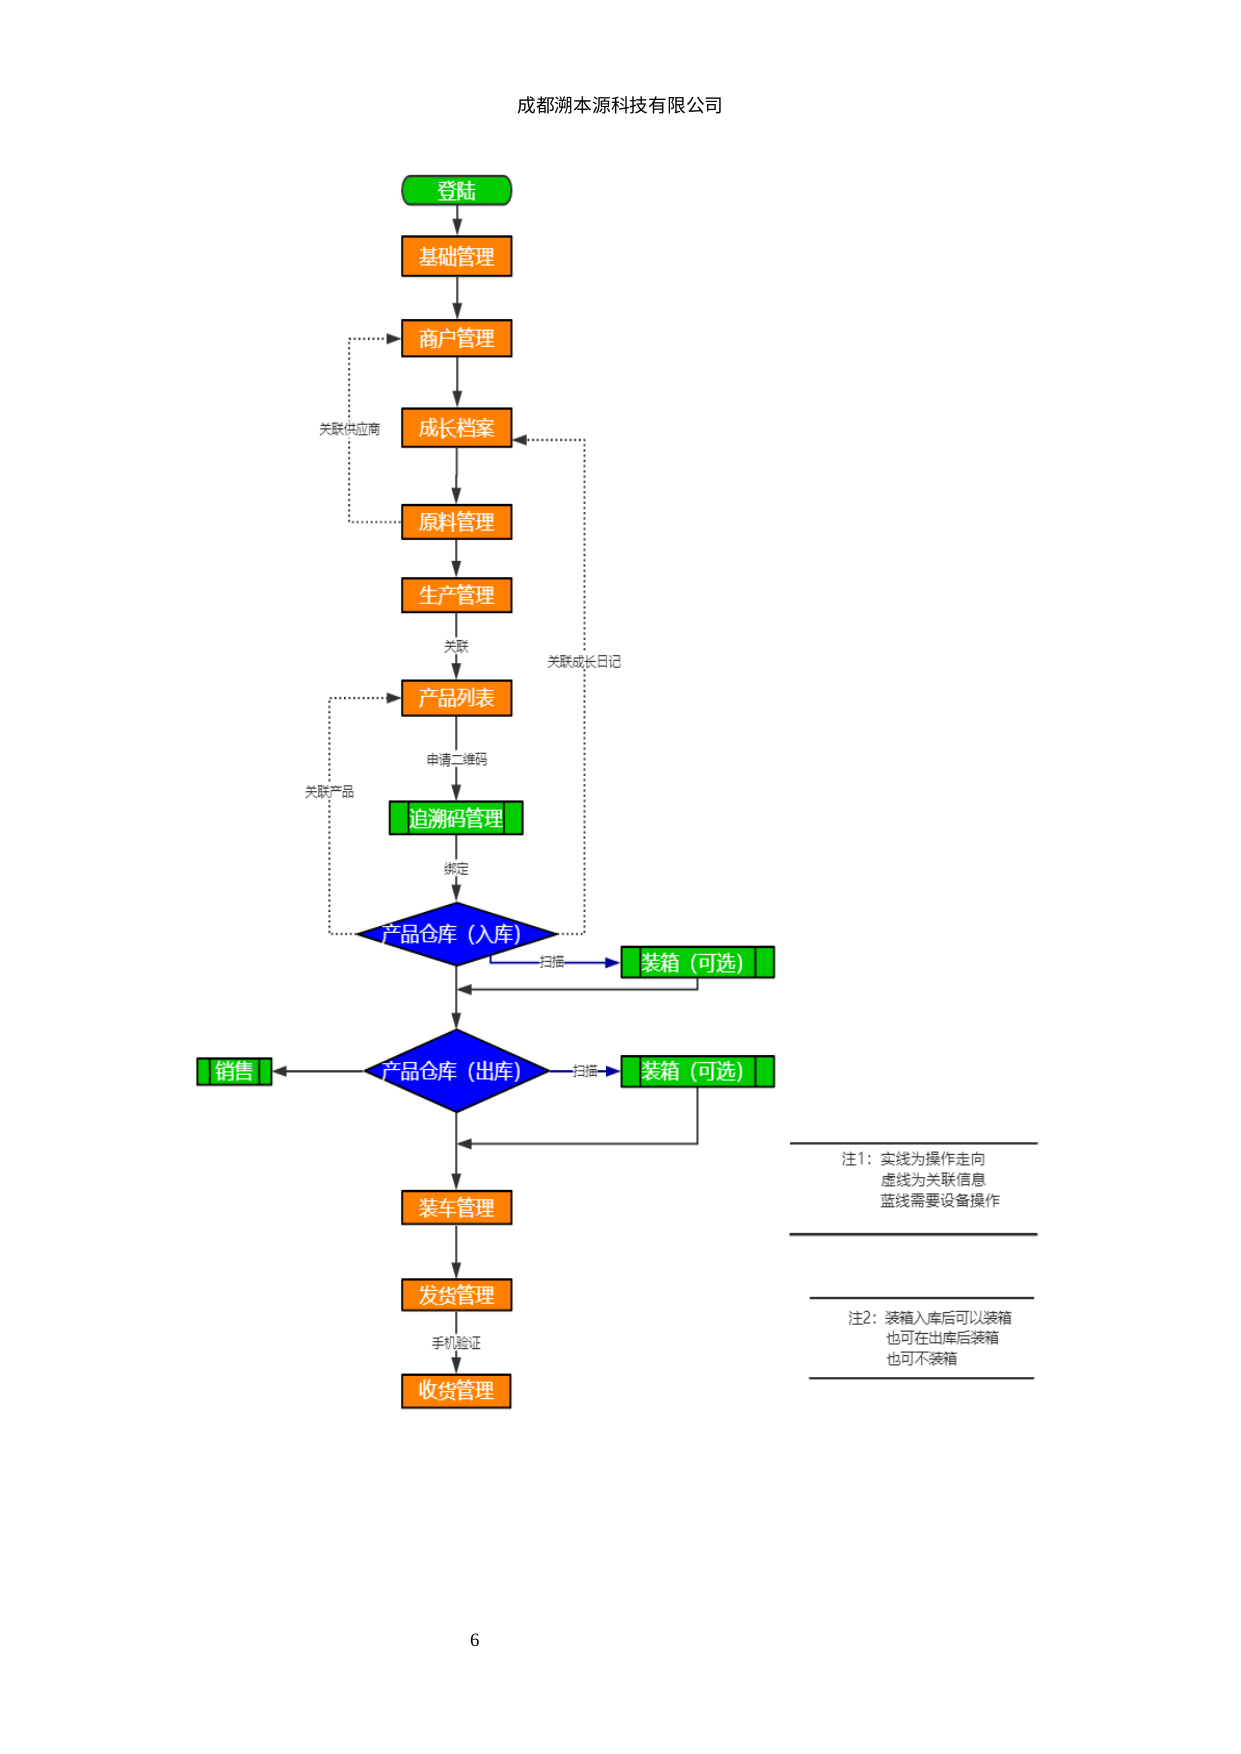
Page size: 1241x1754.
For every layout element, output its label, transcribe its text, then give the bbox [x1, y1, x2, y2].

picture [187, 162, 1052, 1426]
